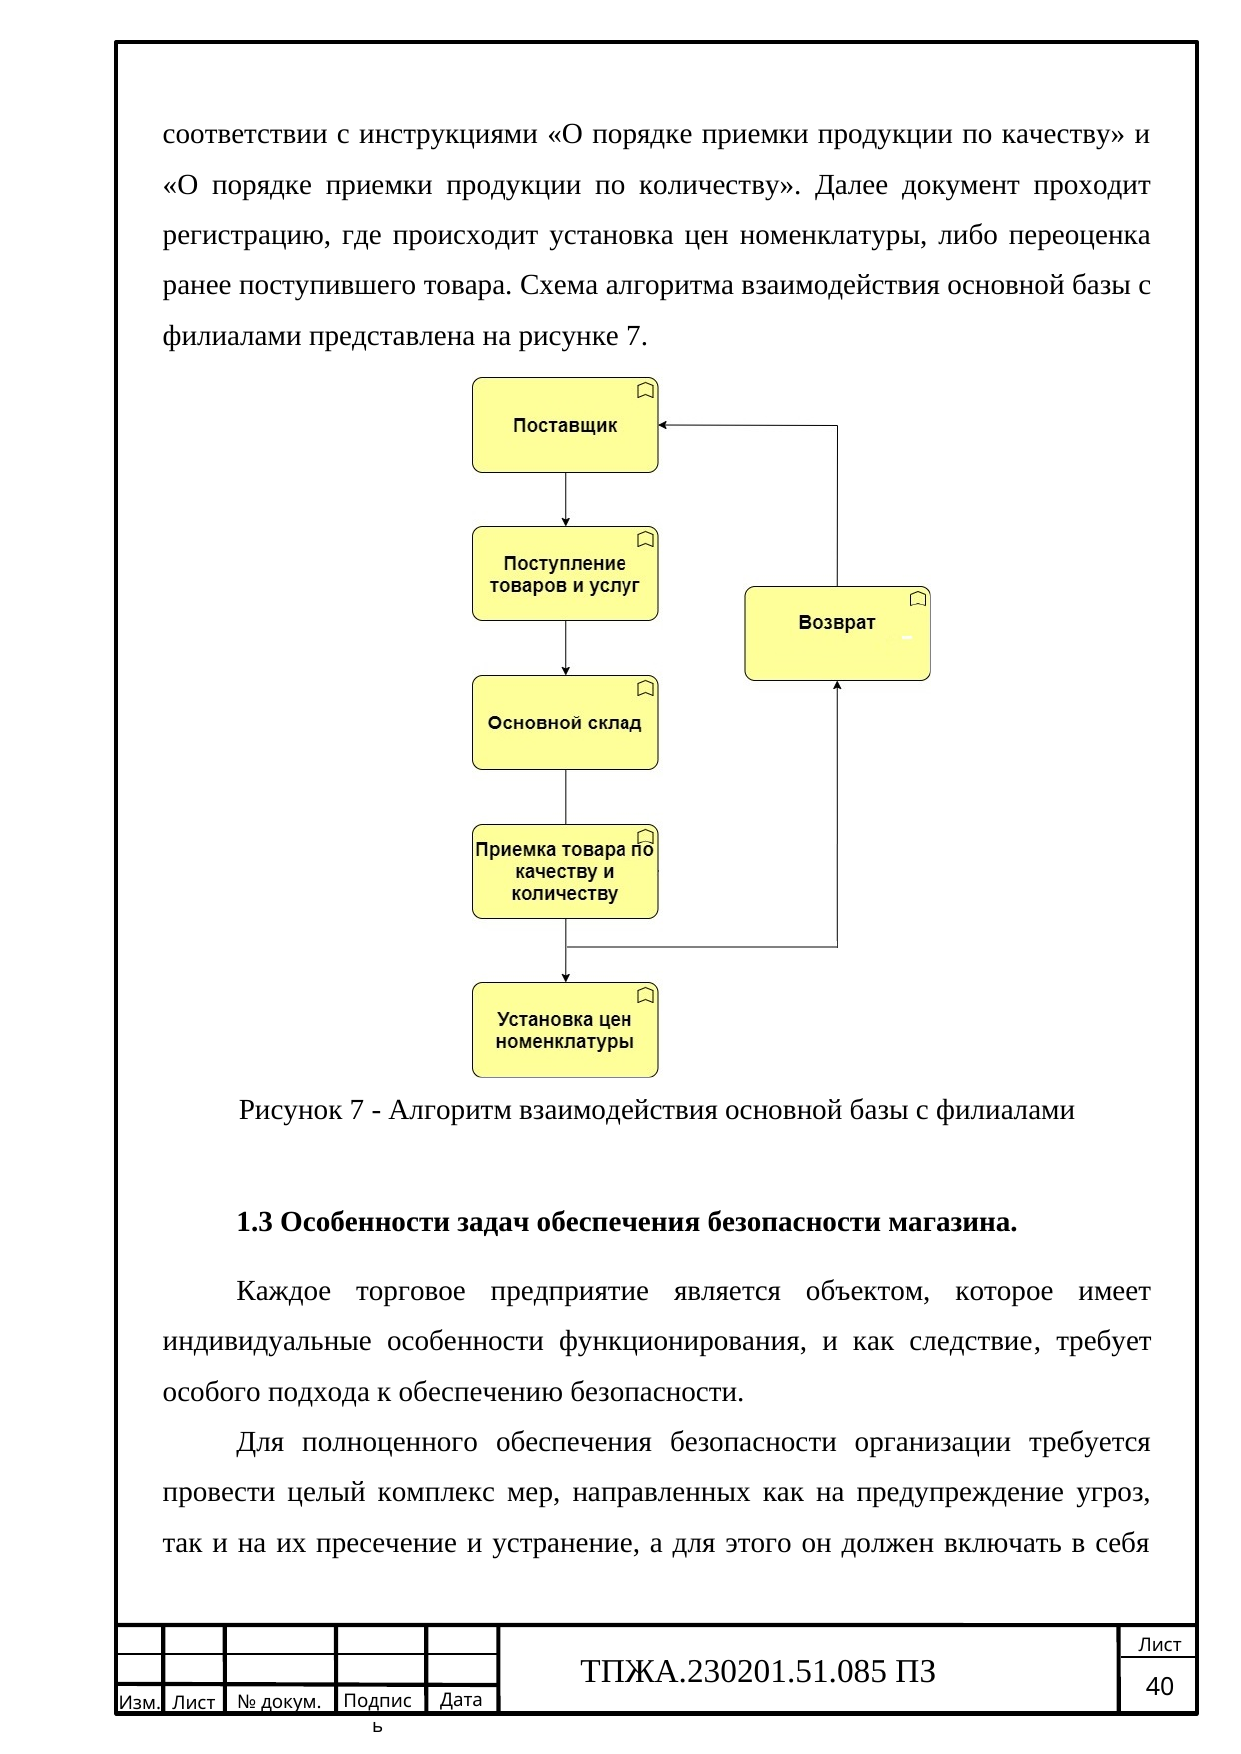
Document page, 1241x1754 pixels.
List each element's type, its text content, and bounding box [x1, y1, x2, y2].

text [162, 117, 1152, 351]
text Каждое торговое предприятие является объектом, которое имеет индивидуальные особенности функционирования, и как следствие, требует особого подхода к обеспечению безопасности. [162, 1273, 1152, 1407]
text Рисунок 7 - Алгоритм взаимодействия основной базы с филиалами [162, 1092, 1152, 1126]
picture [472, 368, 931, 1078]
subtitle 1.3 Особенности задач обеспечения безопасности магазина. [162, 1204, 1152, 1238]
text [162, 1424, 1152, 1558]
